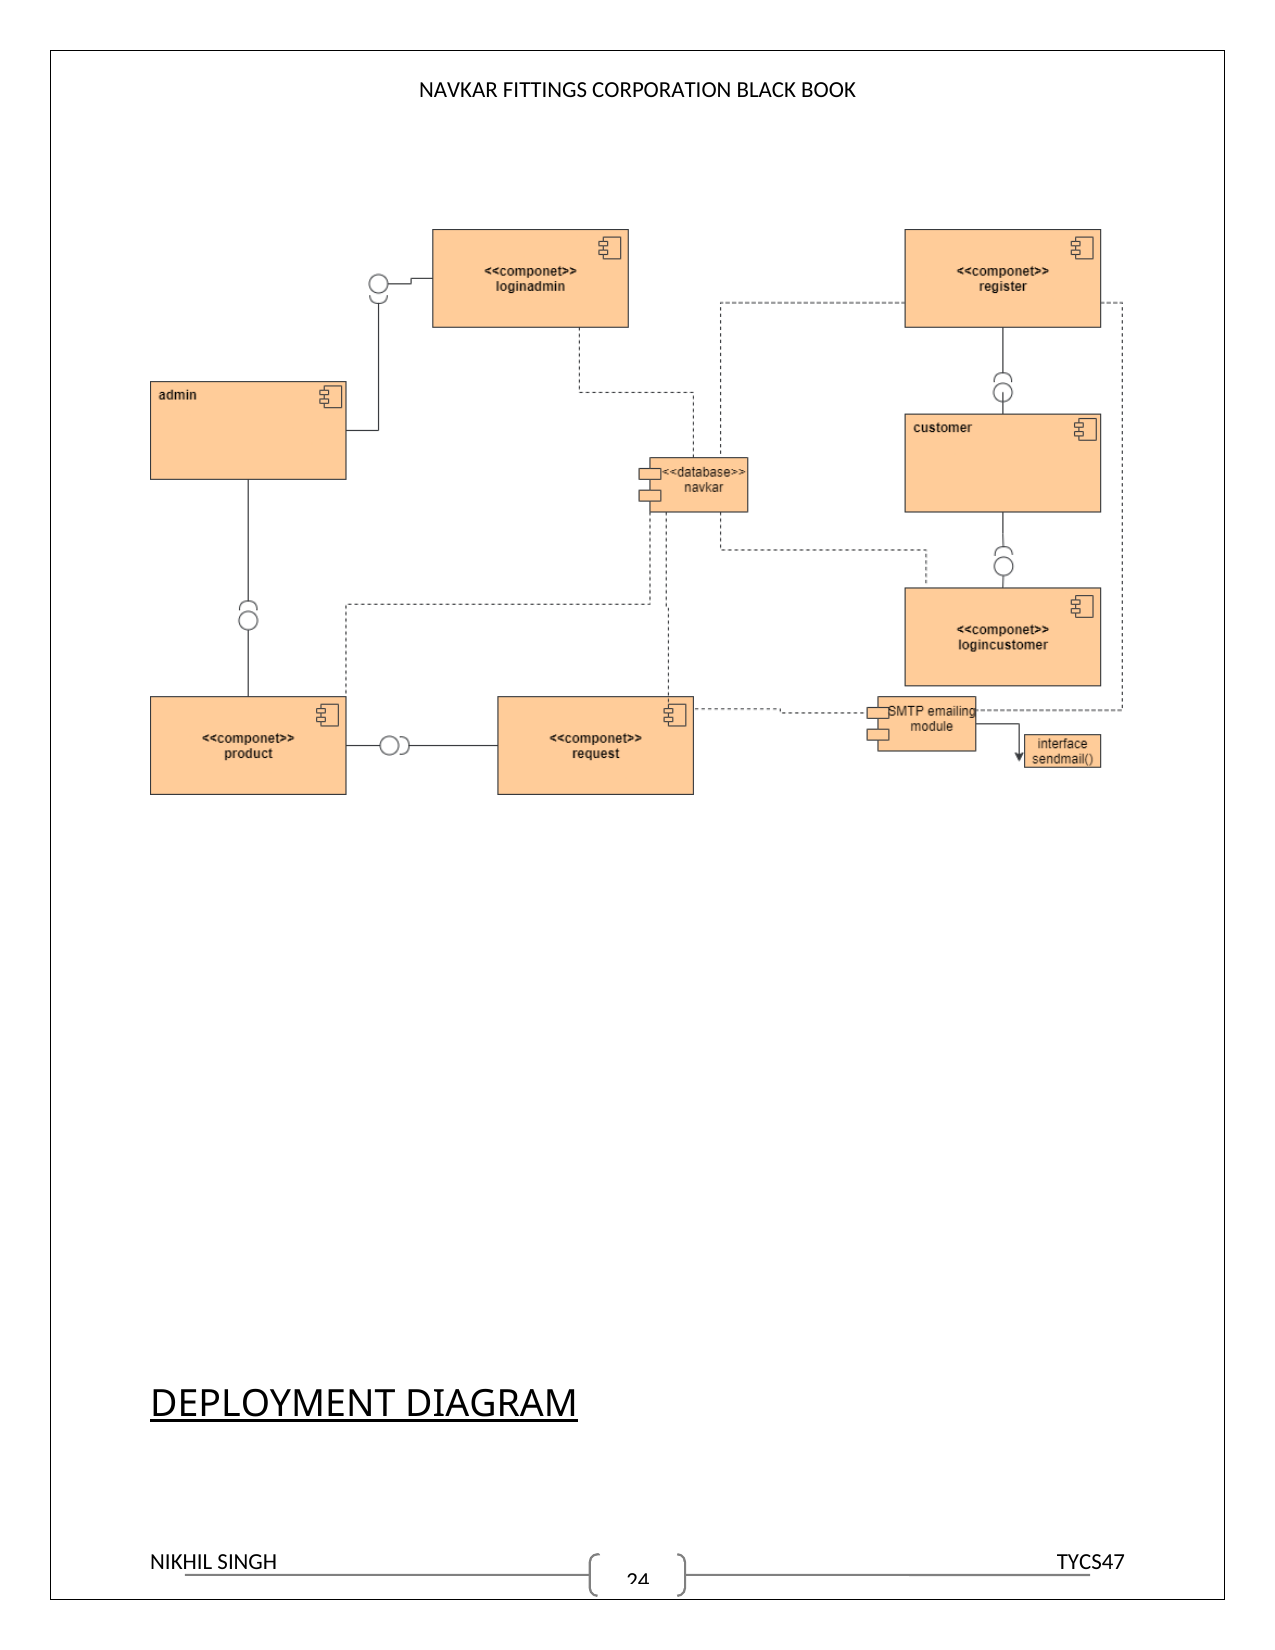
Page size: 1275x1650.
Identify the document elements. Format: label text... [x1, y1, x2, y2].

text DEPLOYMENT DIAGRAM [150, 1376, 1125, 1427]
picture [150, 229, 1124, 795]
